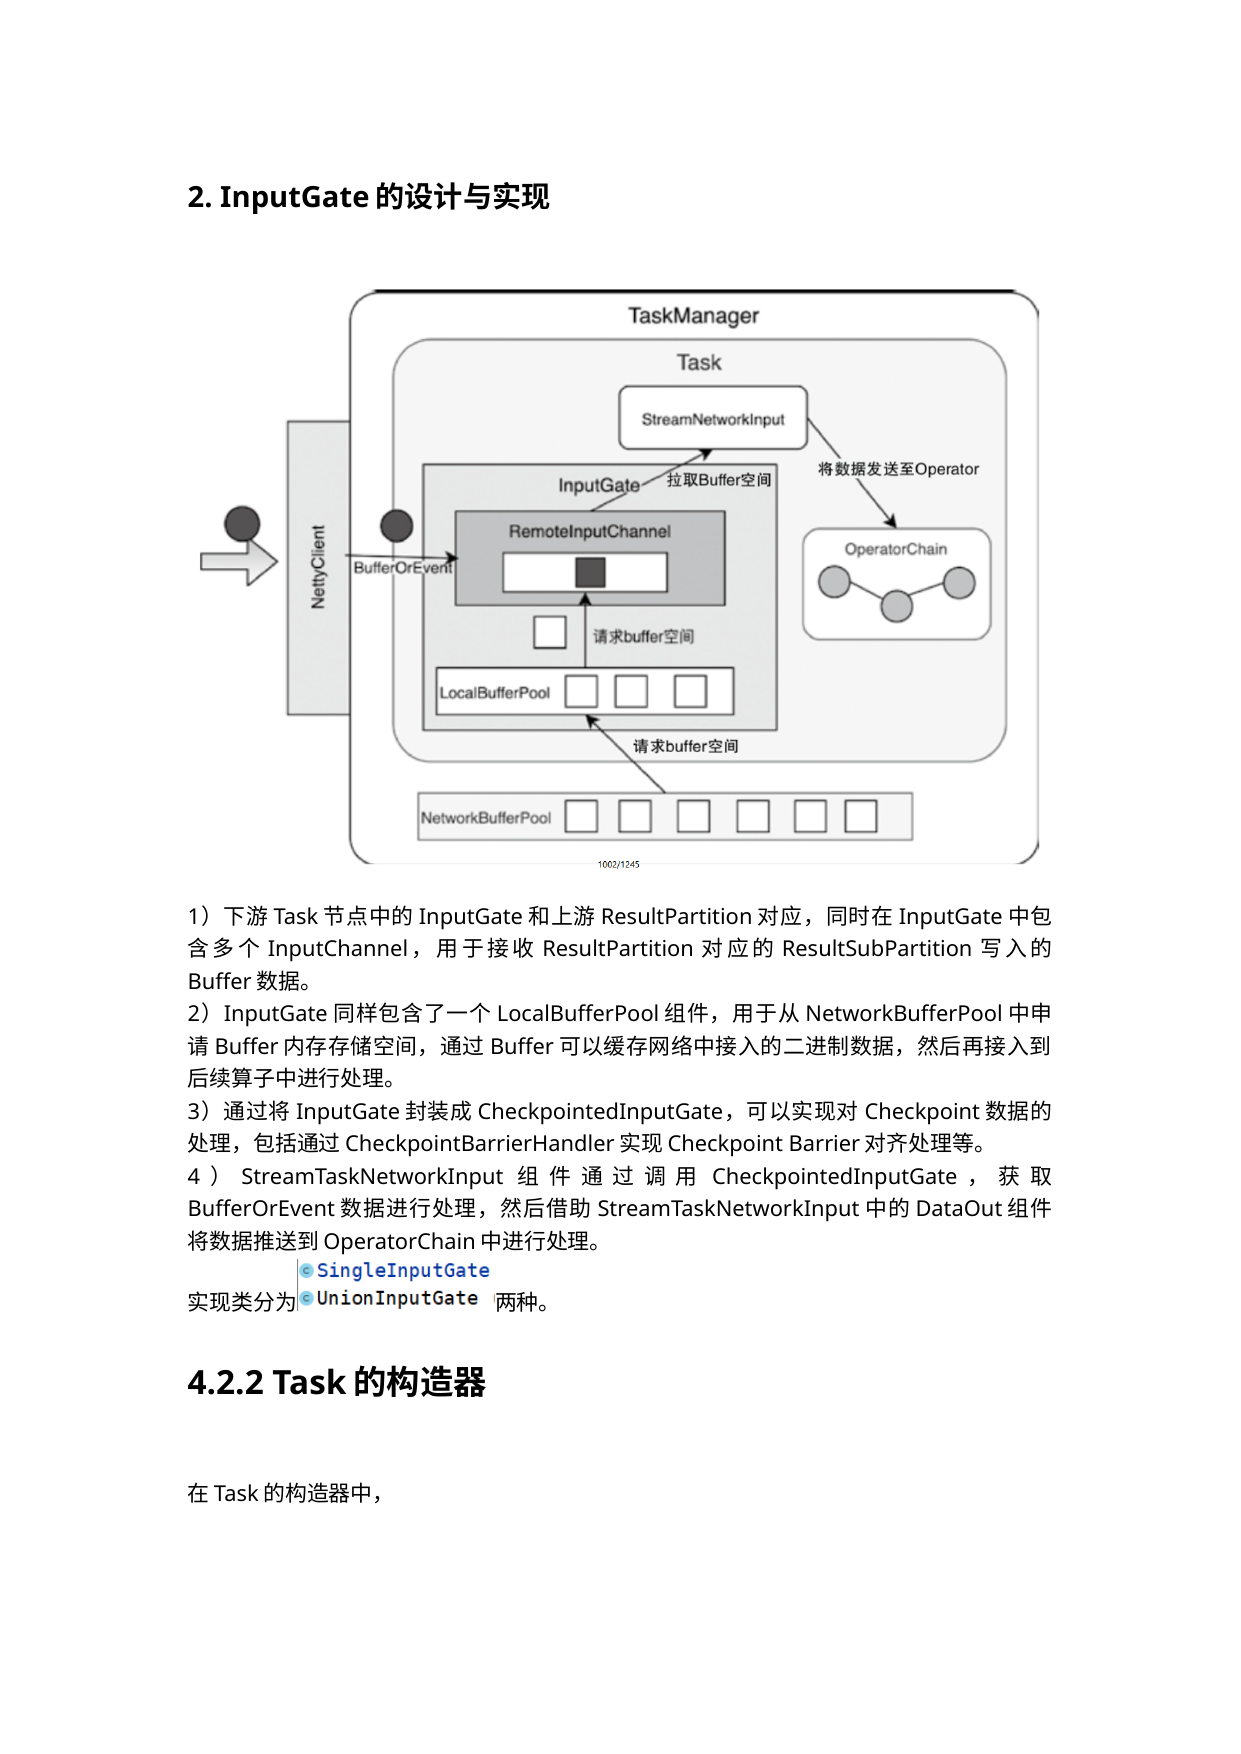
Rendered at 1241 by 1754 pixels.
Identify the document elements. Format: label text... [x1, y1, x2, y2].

text 1）下游Task节点中的InputGate和上游ResultPartition对应，同时在InputGate中包含多个InputChannel，用于接收ResultPartition对应的ResultSubPartition写入的Buffer数据。 [187, 898, 1053, 996]
subtitle 4.2.2 Task的构造器 [187, 1348, 1053, 1413]
picture [187, 280, 1053, 874]
text 4）StreamTaskNetworkInput组件通过调用CheckpointedInputGate，获取BufferOrEvent数据进行处理，然后借助StreamTaskNetworkInput中的DataOut组件将数据推送到OperatorChain中进行处理。 [187, 1158, 1053, 1256]
text 2）InputGate同样包含了一个LocalBufferPool组件，用于从NetworkBufferPool中申请Buffer内存存储空间，通过Buffer可以缓存网络中接入的二进制数据，然后再接入到后续算子中进行处理。 [187, 996, 1053, 1093]
text 3）通过将InputGate封装成CheckpointedInputGate，可以实现对Checkpoint数据的处理，包括通过CheckpointBarrierHandler实现Checkpoint Barrier对齐处理等。 [187, 1093, 1053, 1158]
text 在Task的构造器中， [187, 1475, 1053, 1508]
subtitle 2. InputGate的设计与实现 [187, 162, 1053, 227]
picture [296, 1259, 495, 1311]
text 实现类分为两种。 [187, 1256, 1053, 1321]
